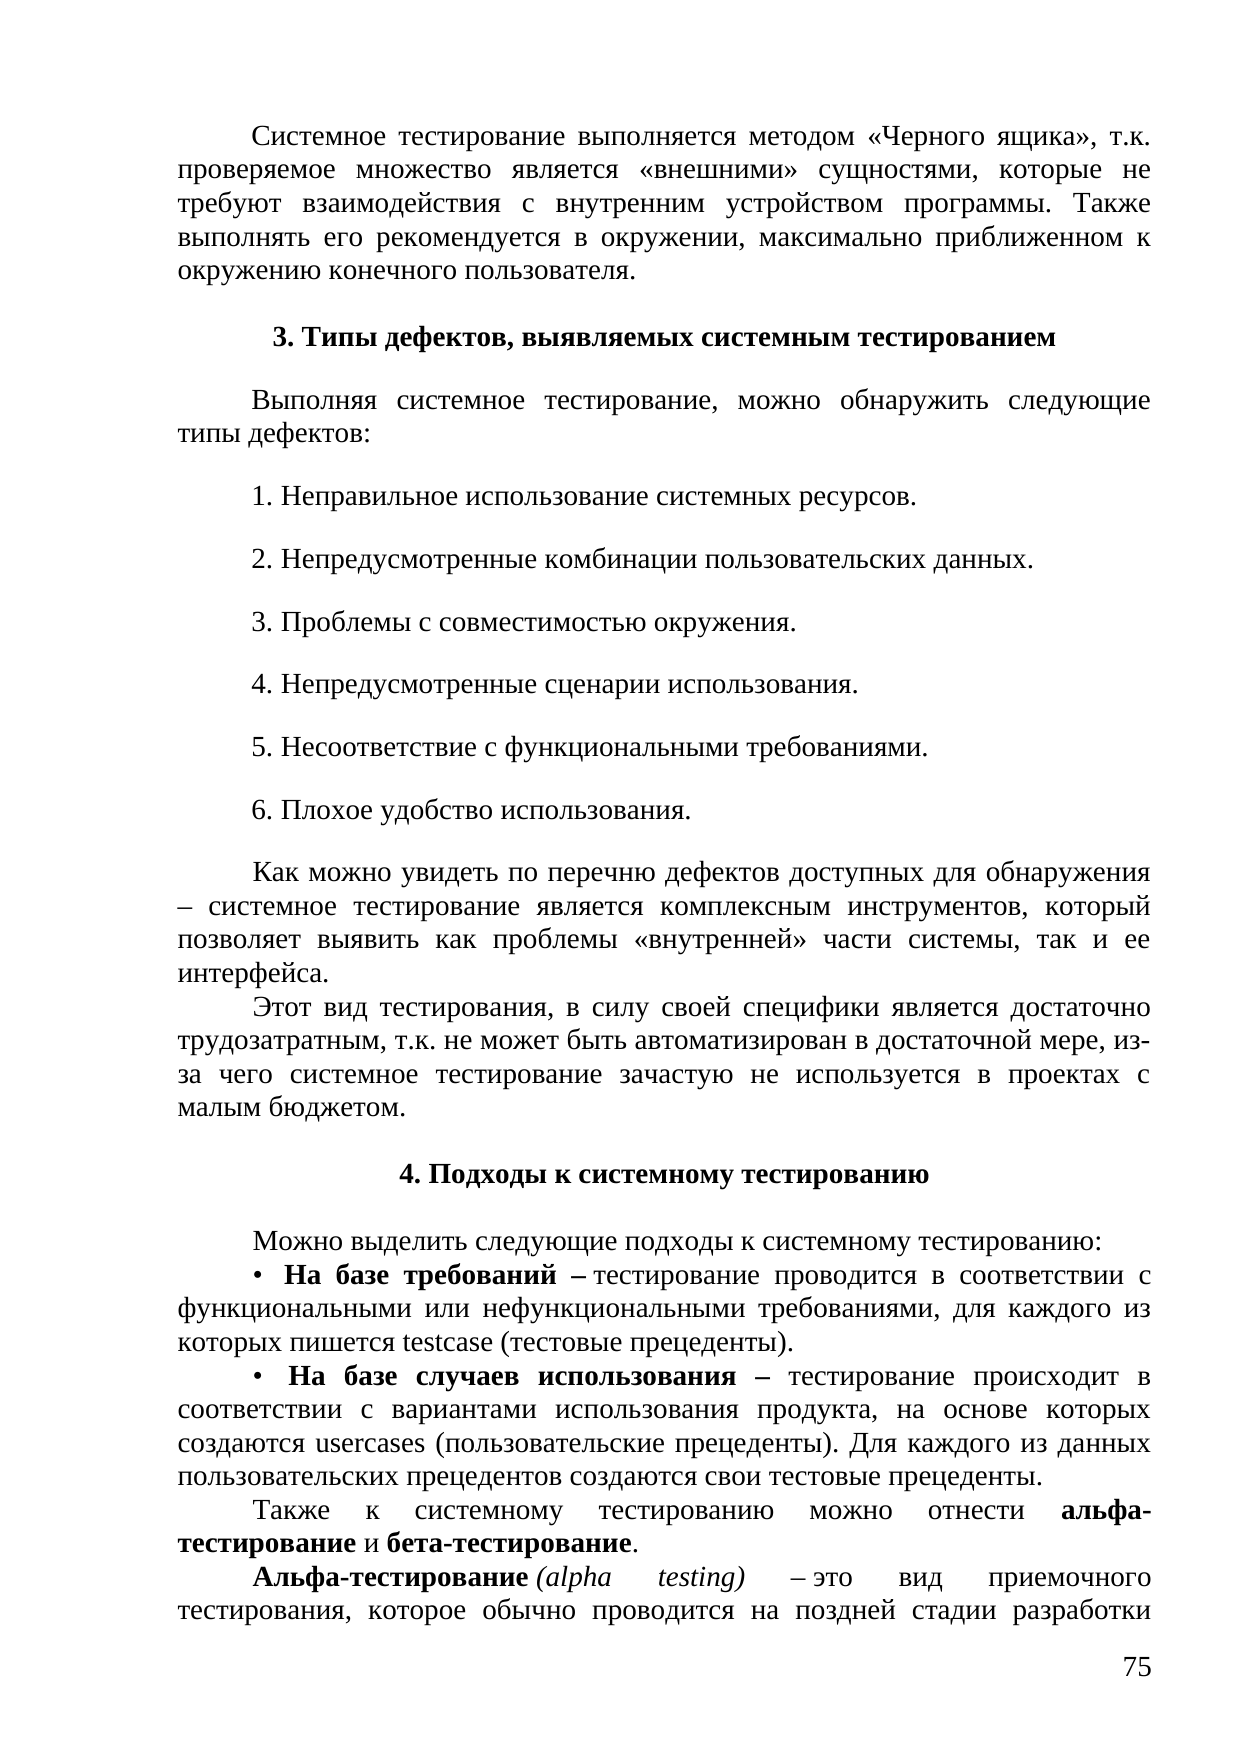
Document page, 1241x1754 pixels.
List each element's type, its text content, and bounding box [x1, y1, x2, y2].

list Несоответствие с функциональными требованиями. [177, 729, 1152, 763]
text Выполняя системное тестирование, можно обнаружить следующие типы дефектов: [177, 382, 1152, 449]
list Плохое удобство использования. [177, 792, 1152, 825]
list 4. Подходы к системному тестированию [177, 1156, 1152, 1190]
list Этот вид тестирования, в силу своей специфики является достаточно трудозатратным, т.к. не может быть автоматизирован в достаточной мере, из-за чего системное тестирование зачастую не используется в проектах с малым бюджетом. [177, 989, 1152, 1123]
list Также к системному тестированию можно отнести альфа-тестирование и бета-тестирование. [177, 1492, 1152, 1559]
text Системное тестирование выполняется методом «Черного ящика», т.к. проверяемое множество является «внешними» сущностями, которые не требуют взаимодействия с внутренним устройством программы. Также выполнять его рекомендуется в окружении, максимально приближенном к окружению конечного пользователя. [177, 118, 1152, 286]
list • На базе требований – тестирование проводится в соответствии с функциональными или нефункциональными требованиями, для каждого из которых пишется testcase (тестовые прецеденты). [177, 1257, 1152, 1358]
list Непредусмотренные комбинации пользовательских данных. [177, 541, 1152, 574]
list Проблемы с совместимостью окружения. [177, 604, 1152, 637]
list • На базе случаев использования – тестирование происходит в соответствии с вариантами использования продукта, на основе которых создаются usercases (пользовательские прецеденты). Для каждого из данных пользовательских прецедентов создаются свои тестовые прецеденты. [177, 1358, 1152, 1492]
list Можно выделить следующие подходы к системному тестированию: [177, 1223, 1152, 1257]
list Как можно увидеть по перечню дефектов доступных для обнаружения – системное тестирование является комплексным инструментов, который позволяет выявить как проблемы «внутренней» части системы, так и ее интерфейса. [177, 854, 1152, 989]
text 3. Типы дефектов, выявляемых системным тестированием [177, 319, 1152, 353]
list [177, 1559, 1152, 1626]
list Непредусмотренные сценарии использования. [177, 666, 1152, 700]
list Неправильное использование системных ресурсов. [177, 478, 1152, 512]
